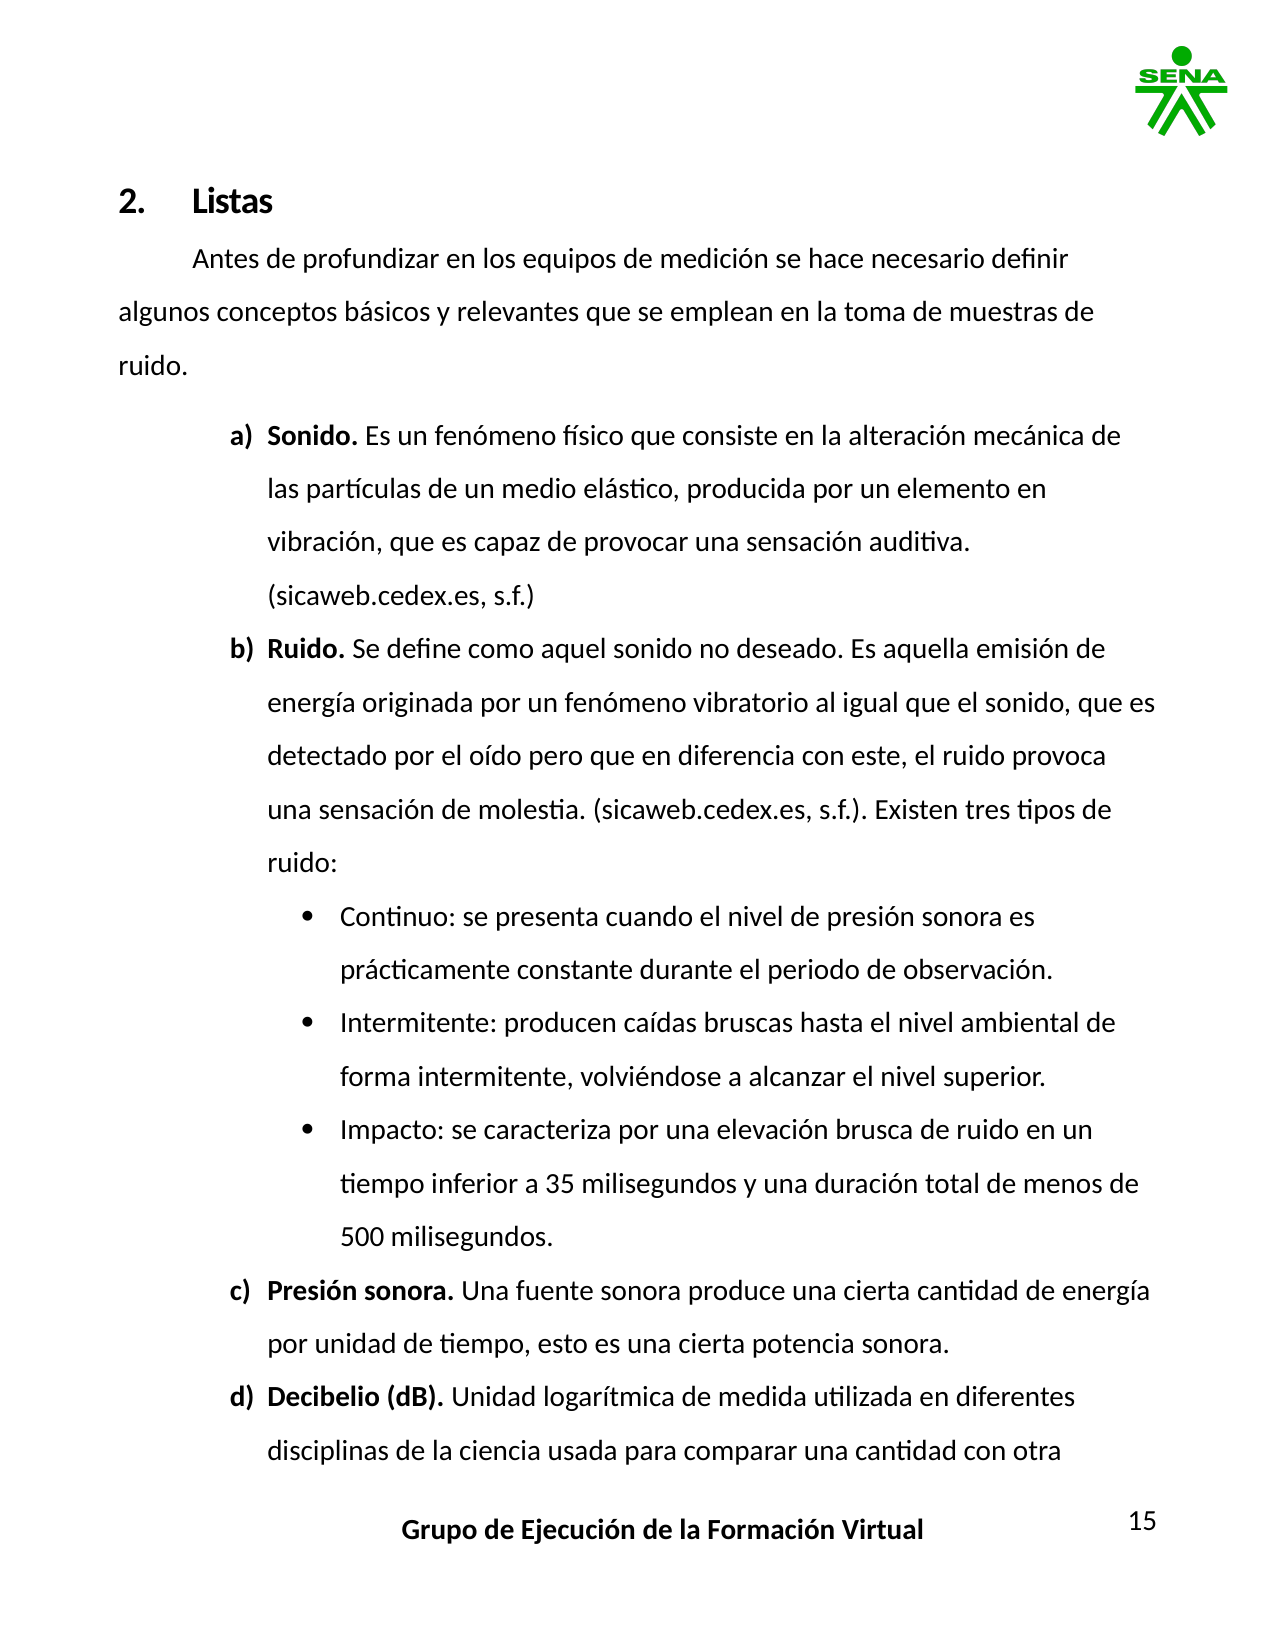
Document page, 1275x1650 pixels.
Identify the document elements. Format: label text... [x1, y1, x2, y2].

list Presión sonora. Una fuente sonora produce una cierta cantidad de energía por unidad de tiempo, esto es una cierta potencia sonora. [229, 1272, 1157, 1361]
list Continuo: se presenta cuando el nivel de presión sonora es prácticamente constante durante el periodo de observación. [302, 898, 1157, 987]
list Intermitente: producen caídas bruscas hasta el nivel ambiental de forma intermitente, volviéndose a alcanzar el nivel superior. [302, 1004, 1157, 1093]
list Ruido. Se define como aquel sonido no deseado. Es aquella emisión de energía originada por un fenómeno vibratorio al igual que el sonido, que es detectado por el oído pero que en diferencia con este, el ruido provoca una sensación de molestia. (sicaweb.cedex.es, s.f.). Existen tres tipos de ruido: [229, 630, 1157, 880]
picture [1135, 46, 1228, 136]
list Impacto: se caracteriza por una elevación brusca de ruido en un tiempo inferior a 35 milisegundos y una duración total de menos de 500 milisegundos. [302, 1111, 1157, 1254]
text Antes de profundizar en los equipos de medición se hace necesario definir algunos conceptos básicos y relevantes que se emplean en la toma de muestras de ruido. [118, 240, 1157, 382]
list Sonido. Es un fenómeno físico que consiste en la alteración mecánica de las partículas de un medio elástico, producida por un elemento en vibración, que es capaz de provocar una sensación auditiva. (sicaweb.cedex.es, s.f.) [229, 417, 1157, 613]
subtitle Listas [118, 177, 1157, 223]
